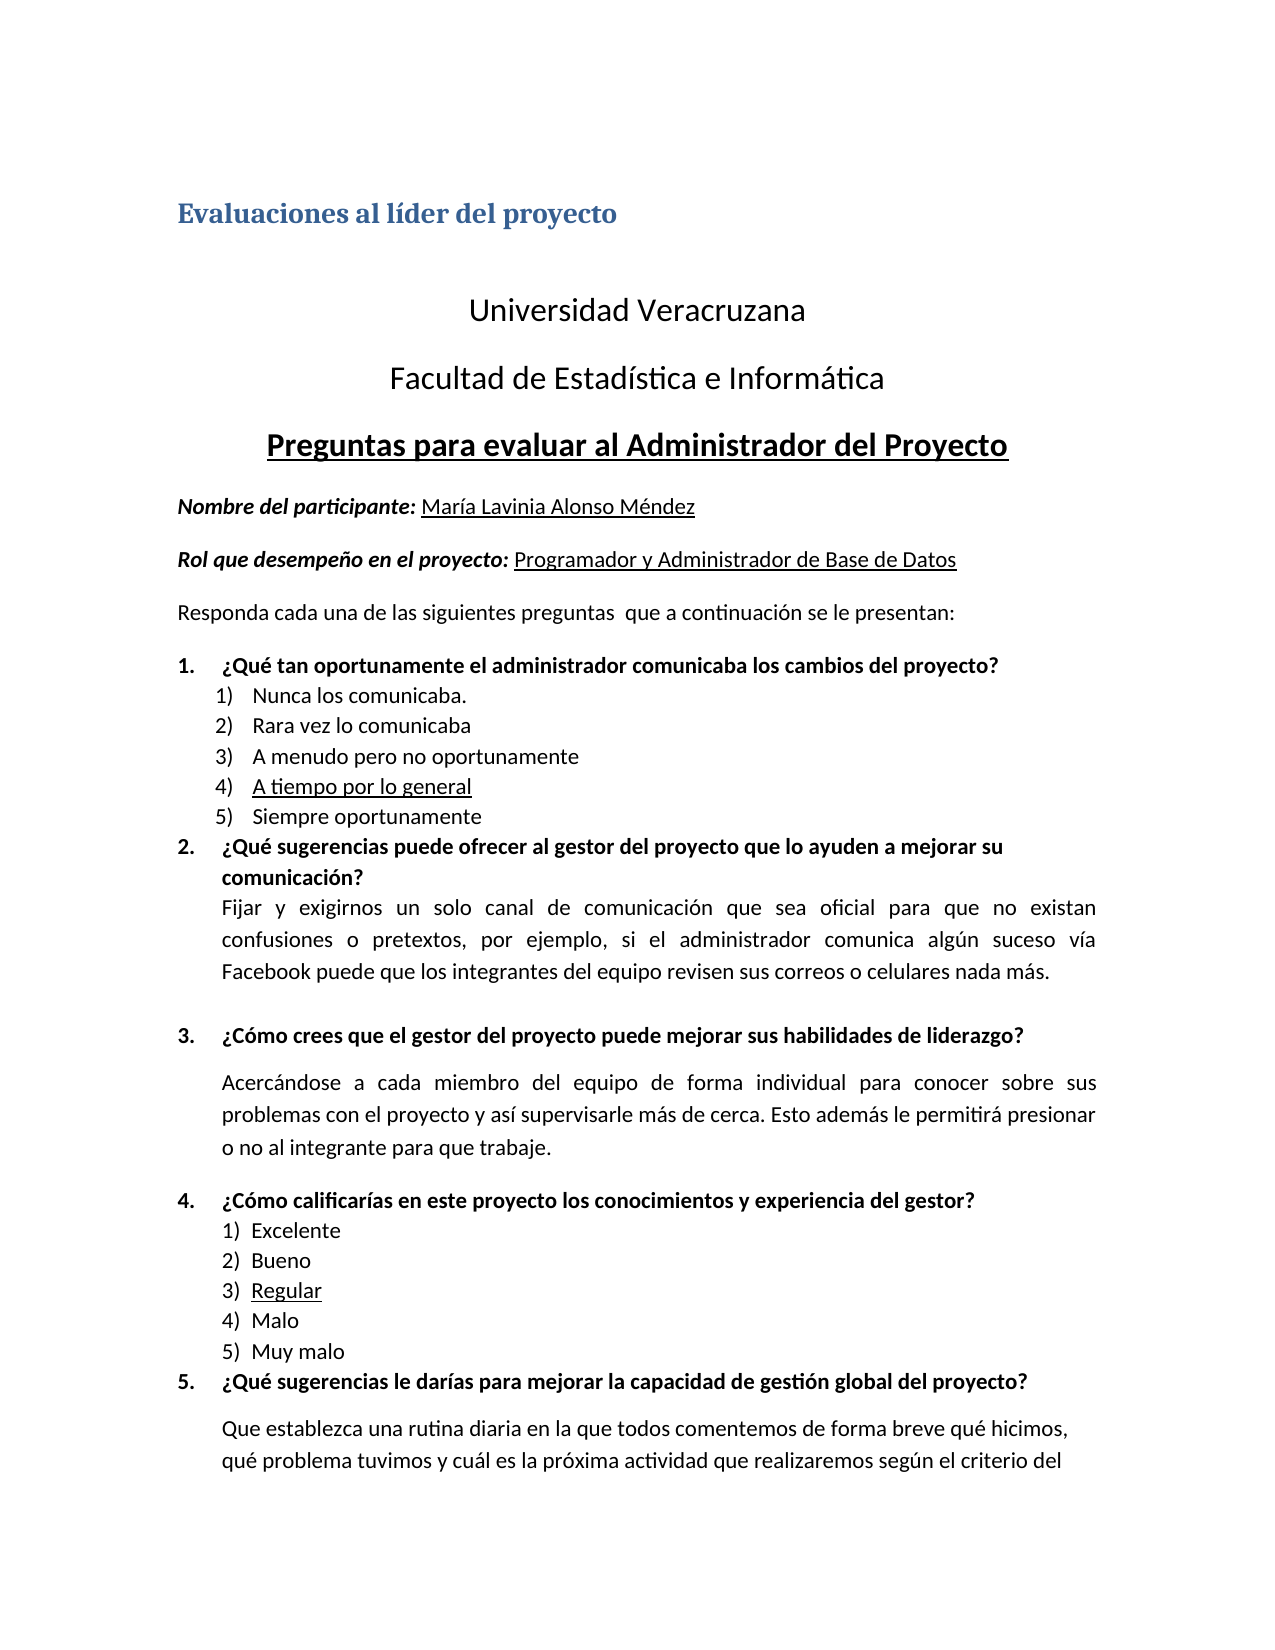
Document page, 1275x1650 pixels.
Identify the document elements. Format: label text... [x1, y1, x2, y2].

list ¿Qué tan oportunamente el administrador comunicaba los cambios del proyecto? [177, 651, 1098, 679]
text Universidad Veracruzana [177, 289, 1098, 330]
list Fijar y exigirnos un solo canal de comunicación que sea oficial para que no existan confusiones o pretextos, por ejemplo, si el administrador comunica algún suceso vía Facebook puede que los integrantes del equipo revisen sus correos o celulares nada más. [222, 893, 1098, 985]
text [222, 1414, 1098, 1474]
list ¿Cómo crees que el gestor del proyecto puede mejorar sus habilidades de liderazgo? [177, 1022, 1098, 1049]
list Nunca los comunicaba. [215, 681, 1098, 709]
list Rara vez lo comunicaba [215, 712, 1098, 739]
list Regular [222, 1276, 1098, 1304]
text Preguntas para evaluar al Administrador del Proyecto [177, 424, 1098, 465]
list Bueno [222, 1246, 1098, 1274]
list Malo [222, 1307, 1098, 1335]
list Siempre oportunamente [215, 802, 1098, 830]
subtitle Evaluaciones al líder del proyecto [177, 198, 1098, 231]
text Nombre del participante: María Lavinia Alonso Méndez [177, 492, 1098, 520]
text Facultad de Estadística e Informática [177, 357, 1098, 398]
list Excelente [222, 1216, 1098, 1244]
list A menudo pero no oportunamente [215, 742, 1098, 770]
list Muy malo [222, 1337, 1098, 1365]
list ¿Qué sugerencias le darías para mejorar la capacidad de gestión global del proyecto? [177, 1367, 1098, 1395]
text Responda cada una de las siguientes preguntas que a continuación se le presentan: [177, 598, 1098, 626]
text Rol que desempeño en el proyecto: Programador y Administrador de Base de Datos [177, 545, 1098, 573]
text Acercándose a cada miembro del equipo de forma individual para conocer sobre sus problemas con el proyecto y así supervisarle más de cerca. Esto además le permitirá presionar o no al integrante para que trabaje. [222, 1068, 1098, 1161]
list ¿Cómo calificarías en este proyecto los conocimientos y experiencia del gestor? [177, 1186, 1098, 1214]
list ¿Qué sugerencias puede ofrecer al gestor del proyecto que lo ayuden a mejorar su comunicación? [177, 832, 1098, 891]
list A tiempo por lo general [215, 772, 1098, 800]
